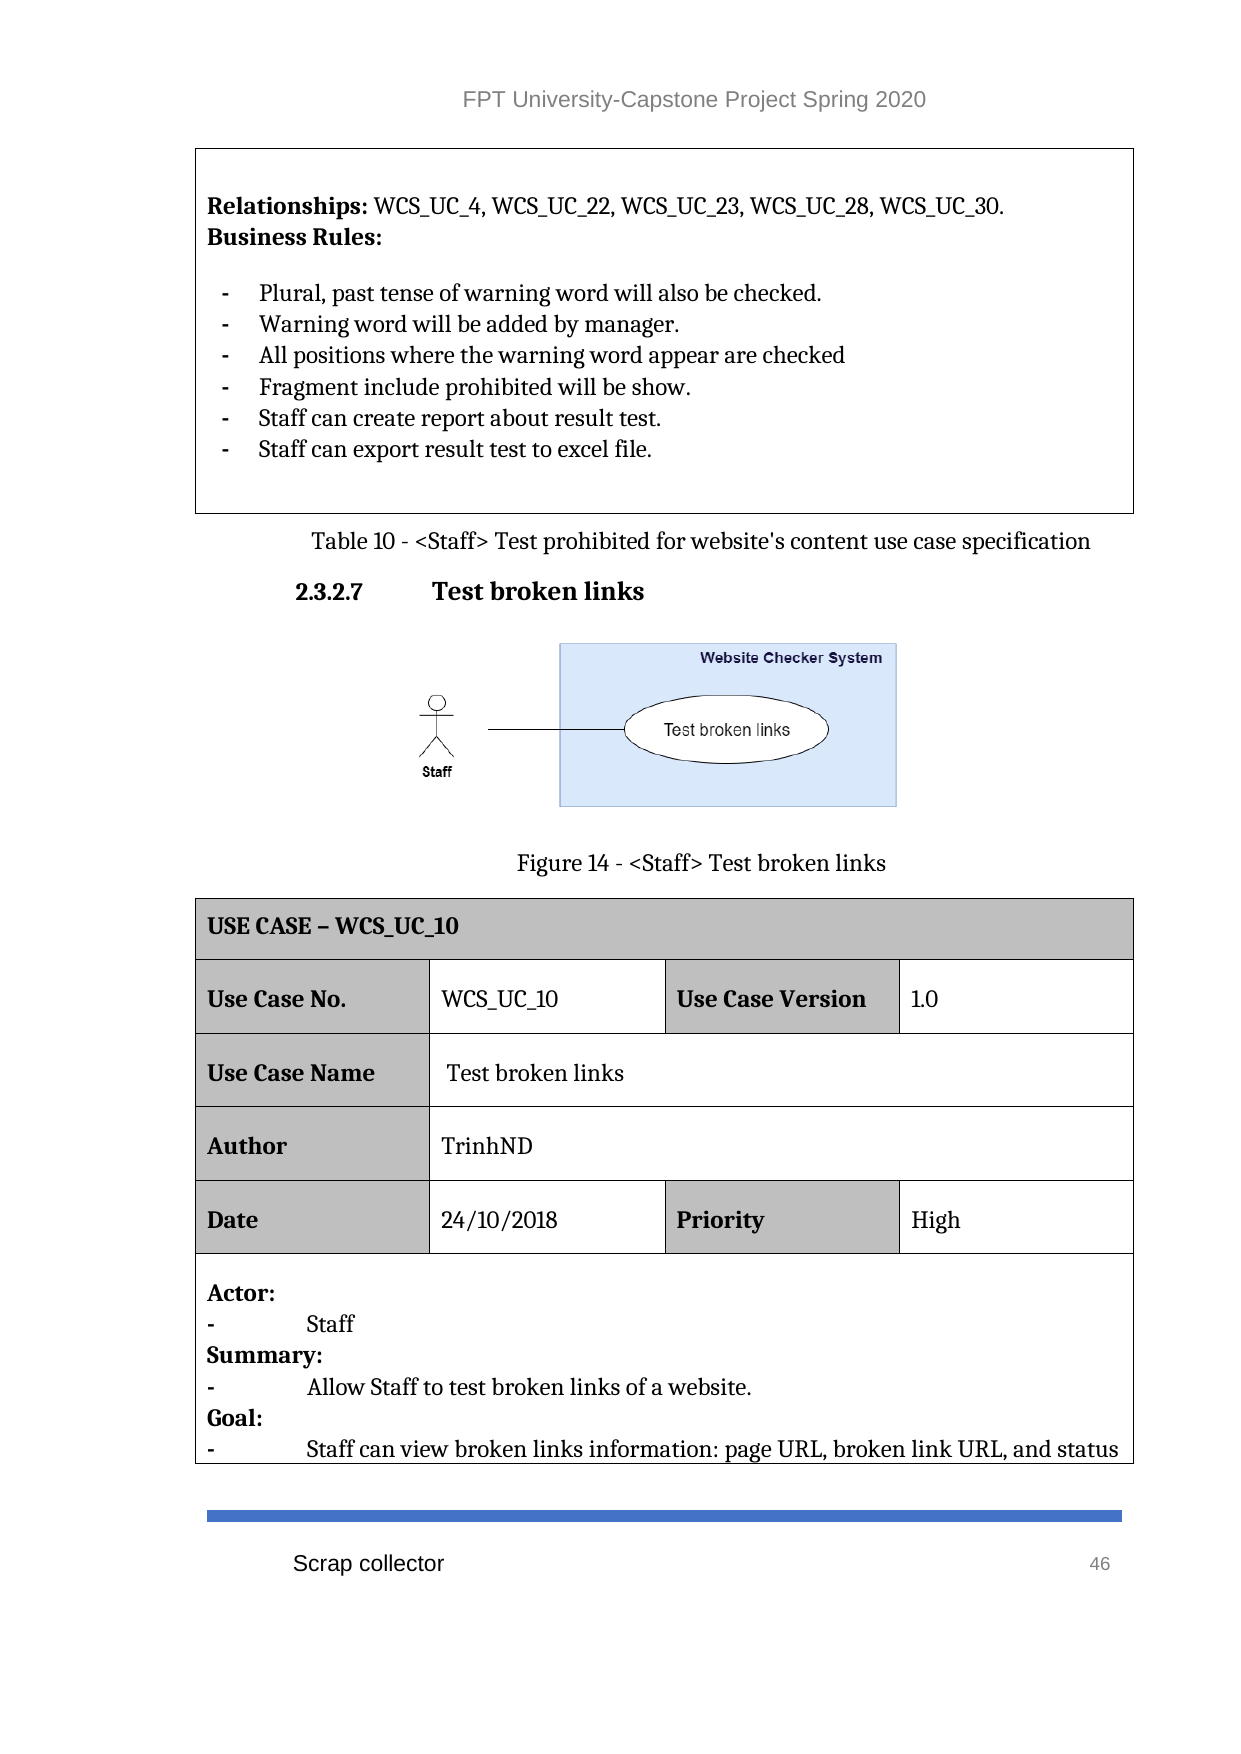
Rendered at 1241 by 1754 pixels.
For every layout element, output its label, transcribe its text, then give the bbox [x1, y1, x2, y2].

list Test broken links [295, 576, 1122, 608]
picture [408, 626, 918, 830]
table_header USE CASE – WCS_UC_10 [196, 899, 1133, 959]
table_cell Author [196, 1107, 429, 1180]
table_cell High [900, 1181, 1133, 1253]
table_cell Date [196, 1181, 429, 1253]
table_cell Test broken links [430, 1034, 1133, 1106]
text Figure 14 - <Staff> Test broken links [207, 848, 1122, 877]
table_cell Use Case Name [196, 1034, 429, 1106]
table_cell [196, 149, 1133, 513]
table_cell WCS_UC_10 [430, 960, 665, 1033]
table_cell 24/10/2018 [430, 1181, 665, 1253]
table_cell Priority [666, 1181, 899, 1253]
table_cell TrinhND [430, 1107, 1133, 1180]
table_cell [196, 1254, 1133, 1463]
table_cell Use Case Version [666, 960, 899, 1033]
table_cell 1.0 [900, 960, 1133, 1033]
table_cell Use Case No. [196, 960, 429, 1033]
